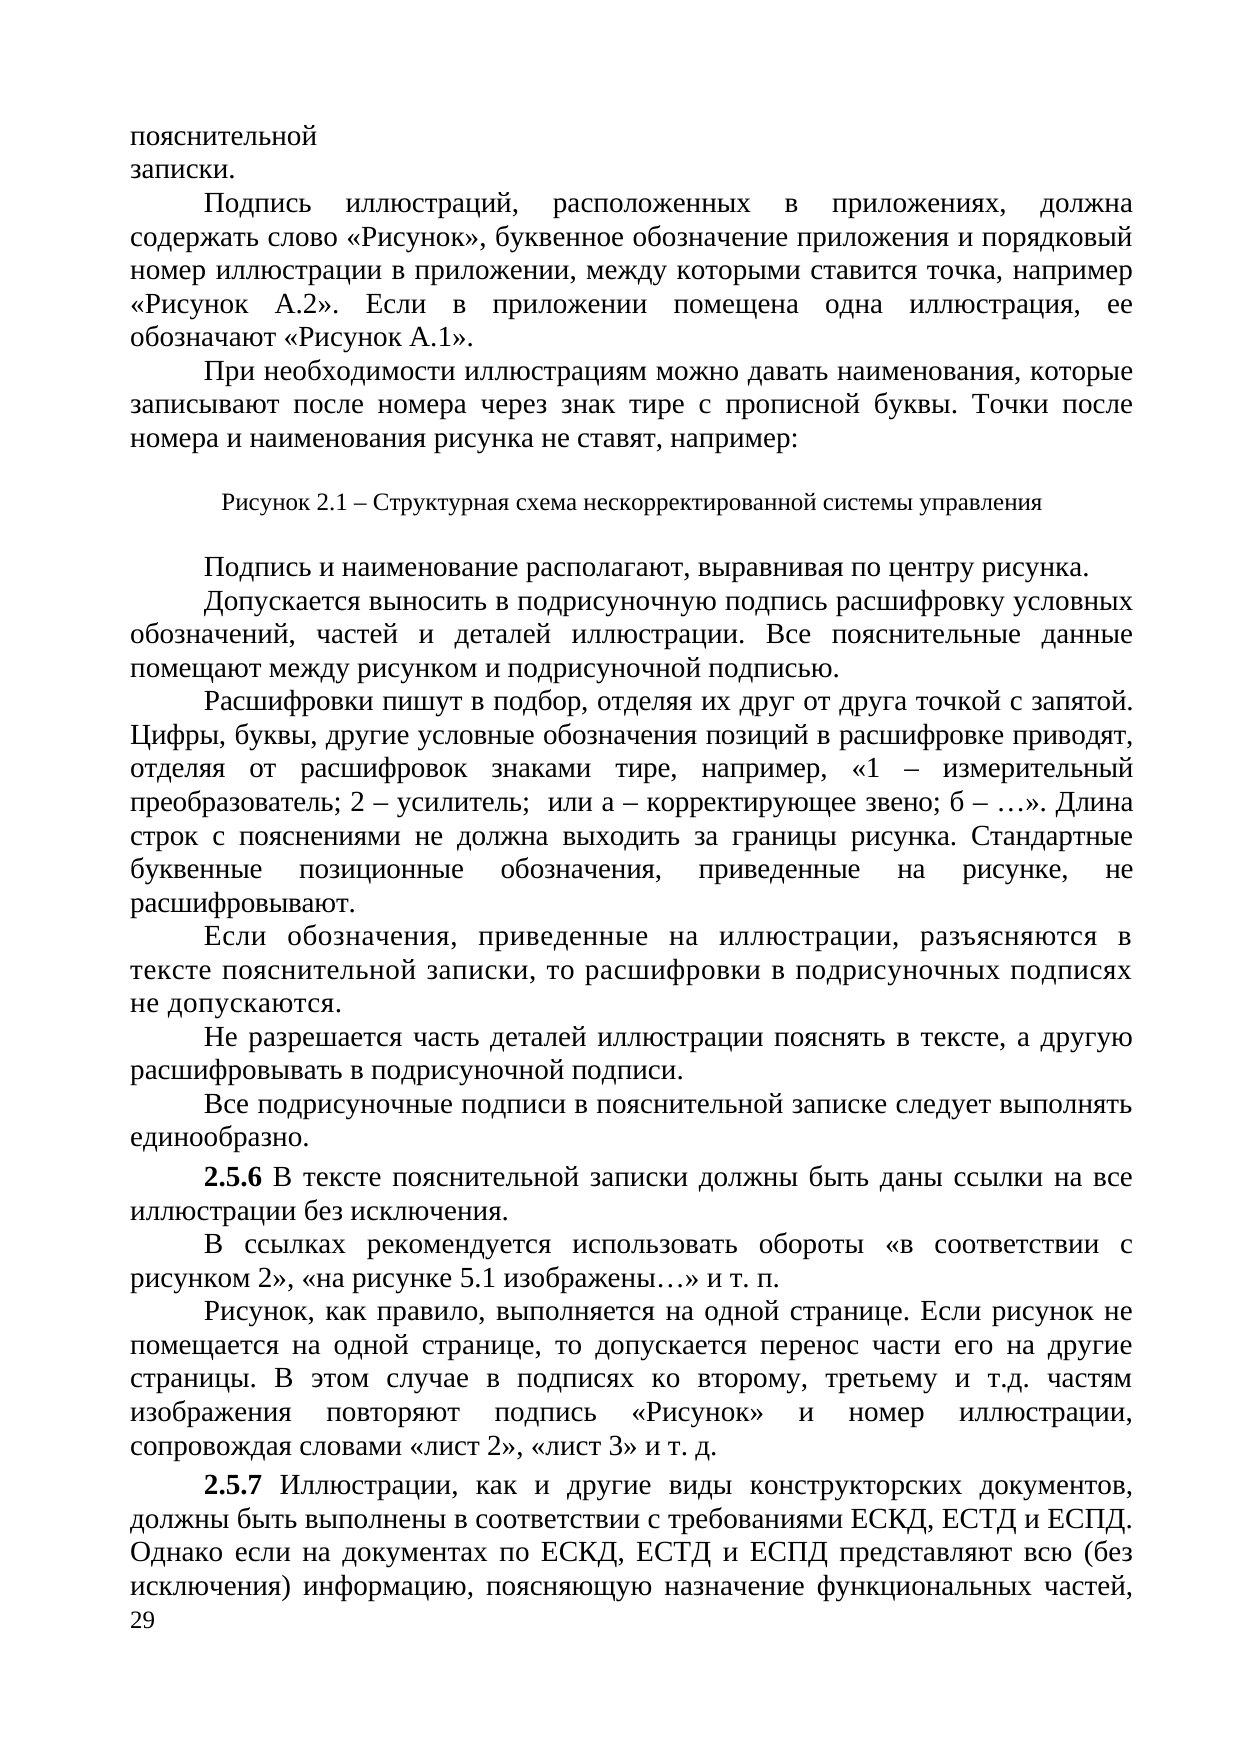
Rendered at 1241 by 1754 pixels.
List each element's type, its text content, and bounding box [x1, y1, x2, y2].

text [130, 118, 1134, 185]
text Не разрешается часть деталей иллюстрации пояснять в тексте, а другую расшифровывать в подрисуночной подписи. [130, 1019, 1134, 1086]
text В ссылках рекомендуется использовать обороты «в соответствии с рисунком 2», «на рисунке 5.1 изображены…» и т. п. [130, 1226, 1134, 1293]
text Допускается выносить в подрисуночную подпись расшифровку условных обозначений, частей и деталей иллюстрации. Все пояснительные данные помещают между рисунком и подрисуночной подписью. [130, 583, 1134, 683]
text Рисунок 2.1 – Структурная схема нескорректированной системы управления [130, 487, 1134, 516]
text Подпись иллюстраций, расположенных в приложениях, должна содержать слово «Рисунок», буквенное обозначение приложения и порядковый номер иллюстрации в приложении, между которыми ставится точка, например «Рисунок А.2». Если в приложении помещена одна иллюстрация, ее обозначают «Рисунок А.1». [130, 185, 1134, 353]
text Если обозначения, приведенные на иллюстрации, разъясняются в тексте пояснительной записки, то расшифровки в подрисуночных подписях не допускаются. [130, 918, 1134, 1019]
text Рисунок, как правило, выполняется на одной странице. Если рисунок не помещается на одной странице, то допускается перенос части его на другие страницы. В этом случае в подписях ко второму, третьему и т.д. частям изображения повторяют подпись «Рисунок» и номер иллюстрации, сопровождая словами «лист 2», «лист 3» и т. д. [130, 1293, 1134, 1461]
text Расшифровки пишут в подбор, отделяя их друг от друга точкой с запятой. Цифры, буквы, другие условные обозначения позиций в расшифровке приводят, отделяя от расшифровок знаками тире, например, «1 – измерительный преобразователь; 2 – усилитель; или а – корректирующее звено; б – …». Длина строк с пояснениями не должна выходить за границы рисунка. Стандартные буквенные позиционные обозначения, приведенные на рисунке, не расшифровывают. [130, 683, 1134, 918]
text Подпись и наименование располагают, выравнивая по центру рисунка. [130, 549, 1134, 583]
text 2.5.6 В тексте пояснительной записки должны быть даны ссылки на все иллюстрации без исключения. [130, 1159, 1134, 1226]
text При необходимости иллюстрациям можно давать наименования, которые записывают после номера через знак тире с прописной буквы. Точки после номера и наименования рисунка не ставят, например: [130, 353, 1134, 453]
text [130, 1467, 1134, 1602]
text Все подрисуночные подписи в пояснительной записке следует выполнять единообразно. [130, 1086, 1134, 1153]
